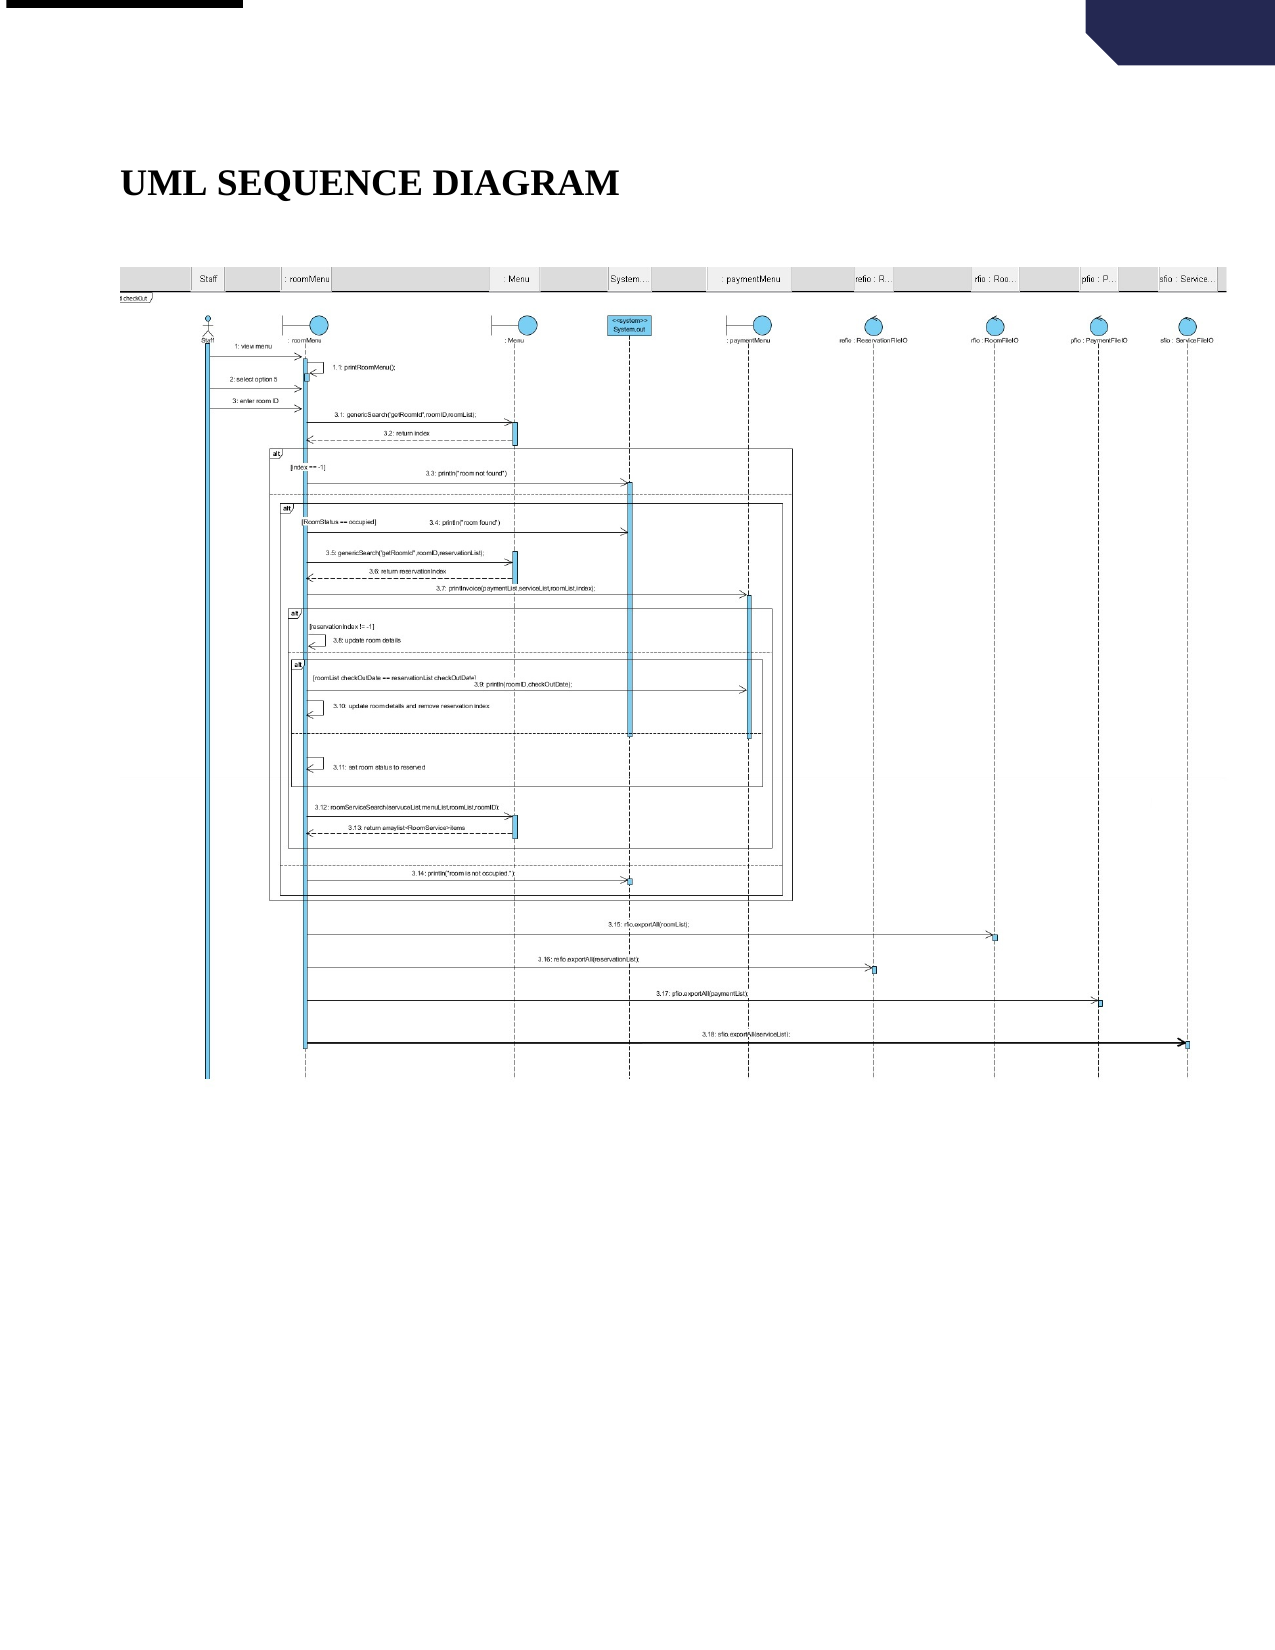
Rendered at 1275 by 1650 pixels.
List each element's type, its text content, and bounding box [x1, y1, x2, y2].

picture [120, 267, 1275, 1146]
subtitle UML SEQUENCE DIAGRAM [120, 160, 1155, 203]
